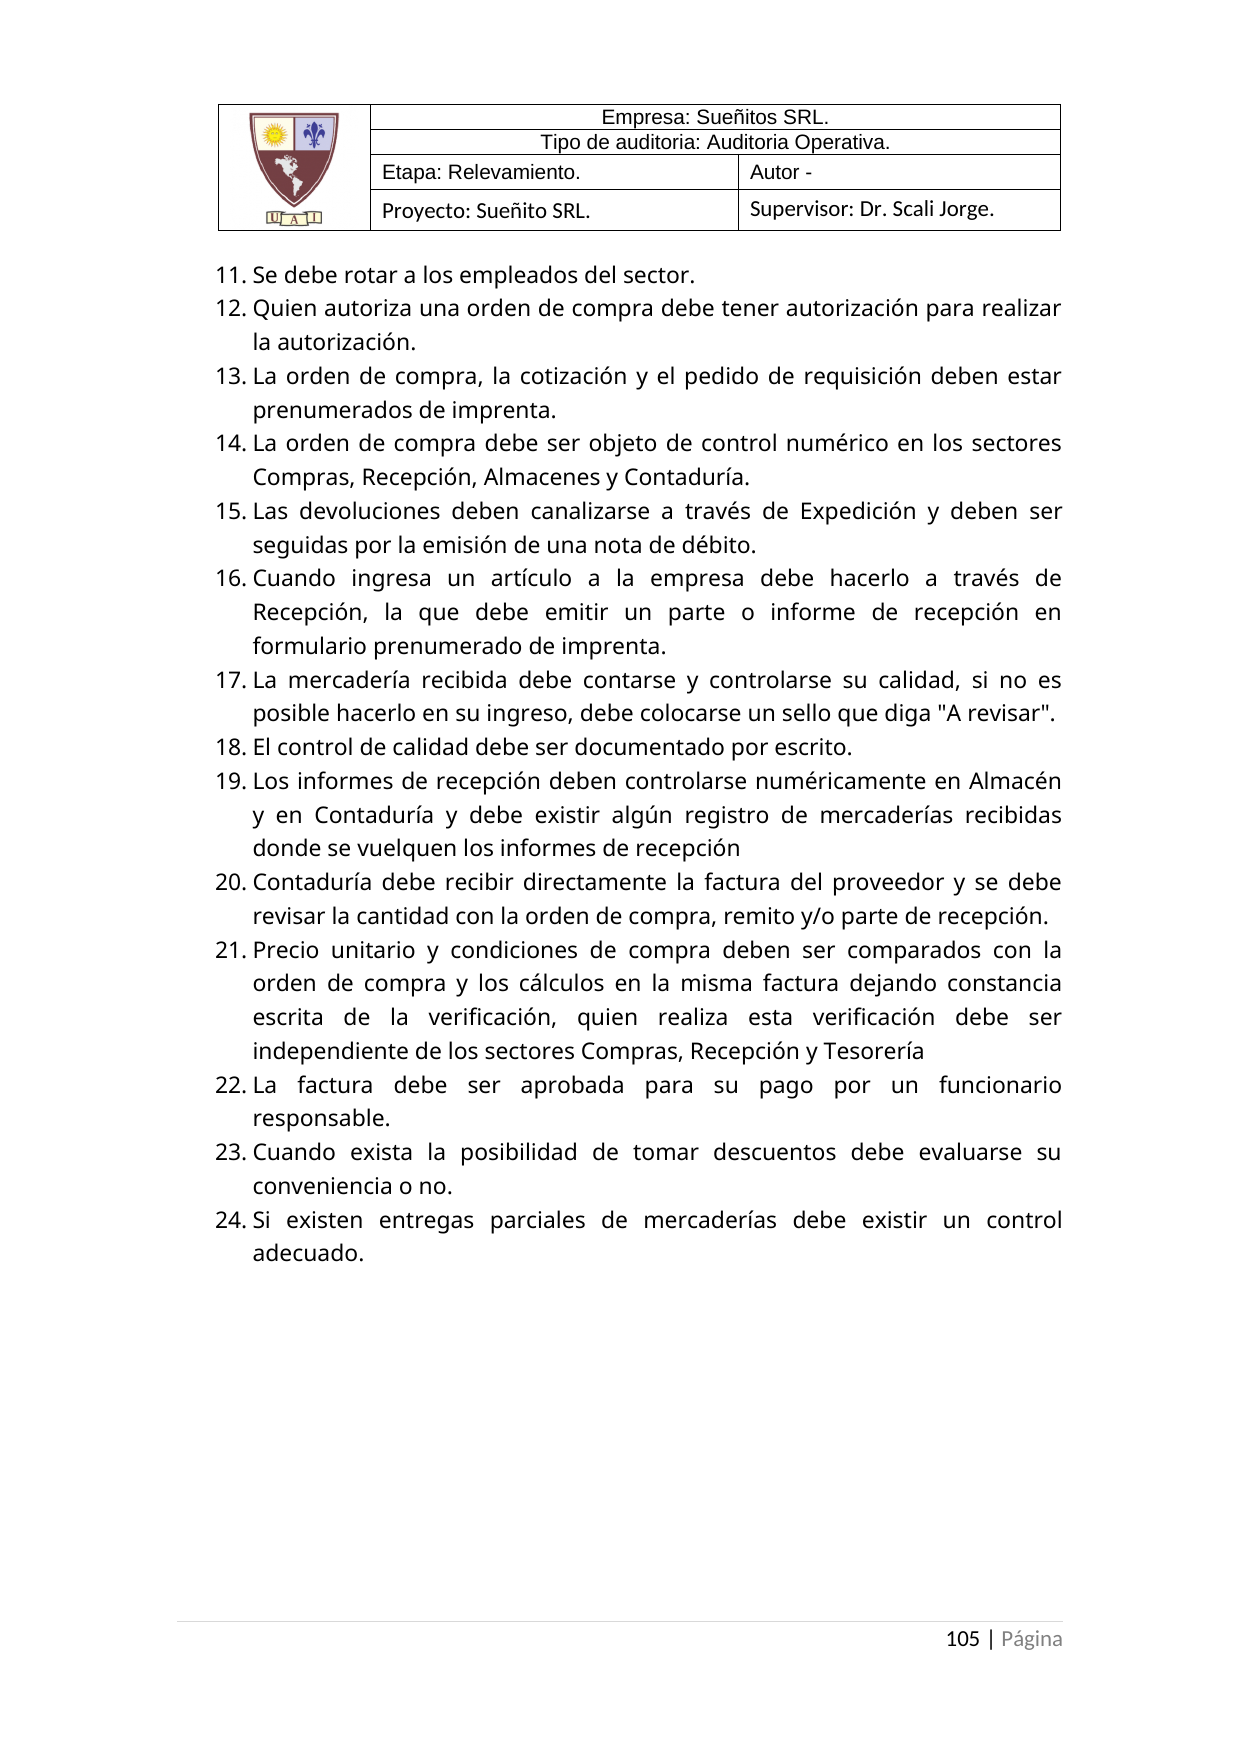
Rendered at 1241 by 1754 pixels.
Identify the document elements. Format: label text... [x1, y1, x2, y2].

list Quien autoriza una orden de compra debe tener autorización para realizar la autorización. [215, 292, 1063, 357]
list Las devoluciones deben canalizarse a través de Expedición y deben ser seguidas por la emisión de una nota de débito. [215, 495, 1063, 560]
list La factura debe ser aprobada para su pago por un funcionario responsable. [215, 1069, 1063, 1134]
list La orden de compra debe ser objeto de control numérico en los sectores Compras, Recepción, Almacenes y Contaduría. [215, 427, 1063, 492]
list Precio unitario y condiciones de compra deben ser comparados con la orden de compra y los cálculos en la misma factura dejando constancia escrita de la verificación, quien realiza esta verificación debe ser independiente de los sectores Compras, Recepción y Tesorería [215, 934, 1063, 1066]
list Cuando exista la posibilidad de tomar descuentos debe evaluarse su conveniencia o no. [215, 1136, 1063, 1201]
list Los informes de recepción deben controlarse numéricamente en Almacén y en Contaduría y debe existir algún registro de mercaderías recibidas donde se vuelquen los informes de recepción [215, 765, 1063, 864]
picture [229, 105, 360, 230]
list Contaduría debe recibir directamente la factura del proveedor y se debe revisar la cantidad con la orden de compra, remito y/o parte de recepción. [215, 866, 1063, 931]
list La mercadería recibida debe contarse y controlarse su calidad, si no es posible hacerlo en su ingreso, debe colocarse un sello que diga "A revisar". [215, 664, 1063, 729]
list Cuando ingresa un artículo a la empresa debe hacerlo a través de Recepción, la que debe emitir un parte o informe de recepción en formulario prenumerado de imprenta. [215, 562, 1063, 661]
list La orden de compra, la cotización y el pedido de requisición deben estar prenumerados de imprenta. [215, 360, 1063, 425]
list Si existen entregas parciales de mercaderías debe existir un control adecuado. [215, 1204, 1063, 1269]
list Se debe rotar a los empleados del sector. [215, 259, 1063, 290]
list El control de calidad debe ser documentado por escrito. [215, 731, 1063, 762]
